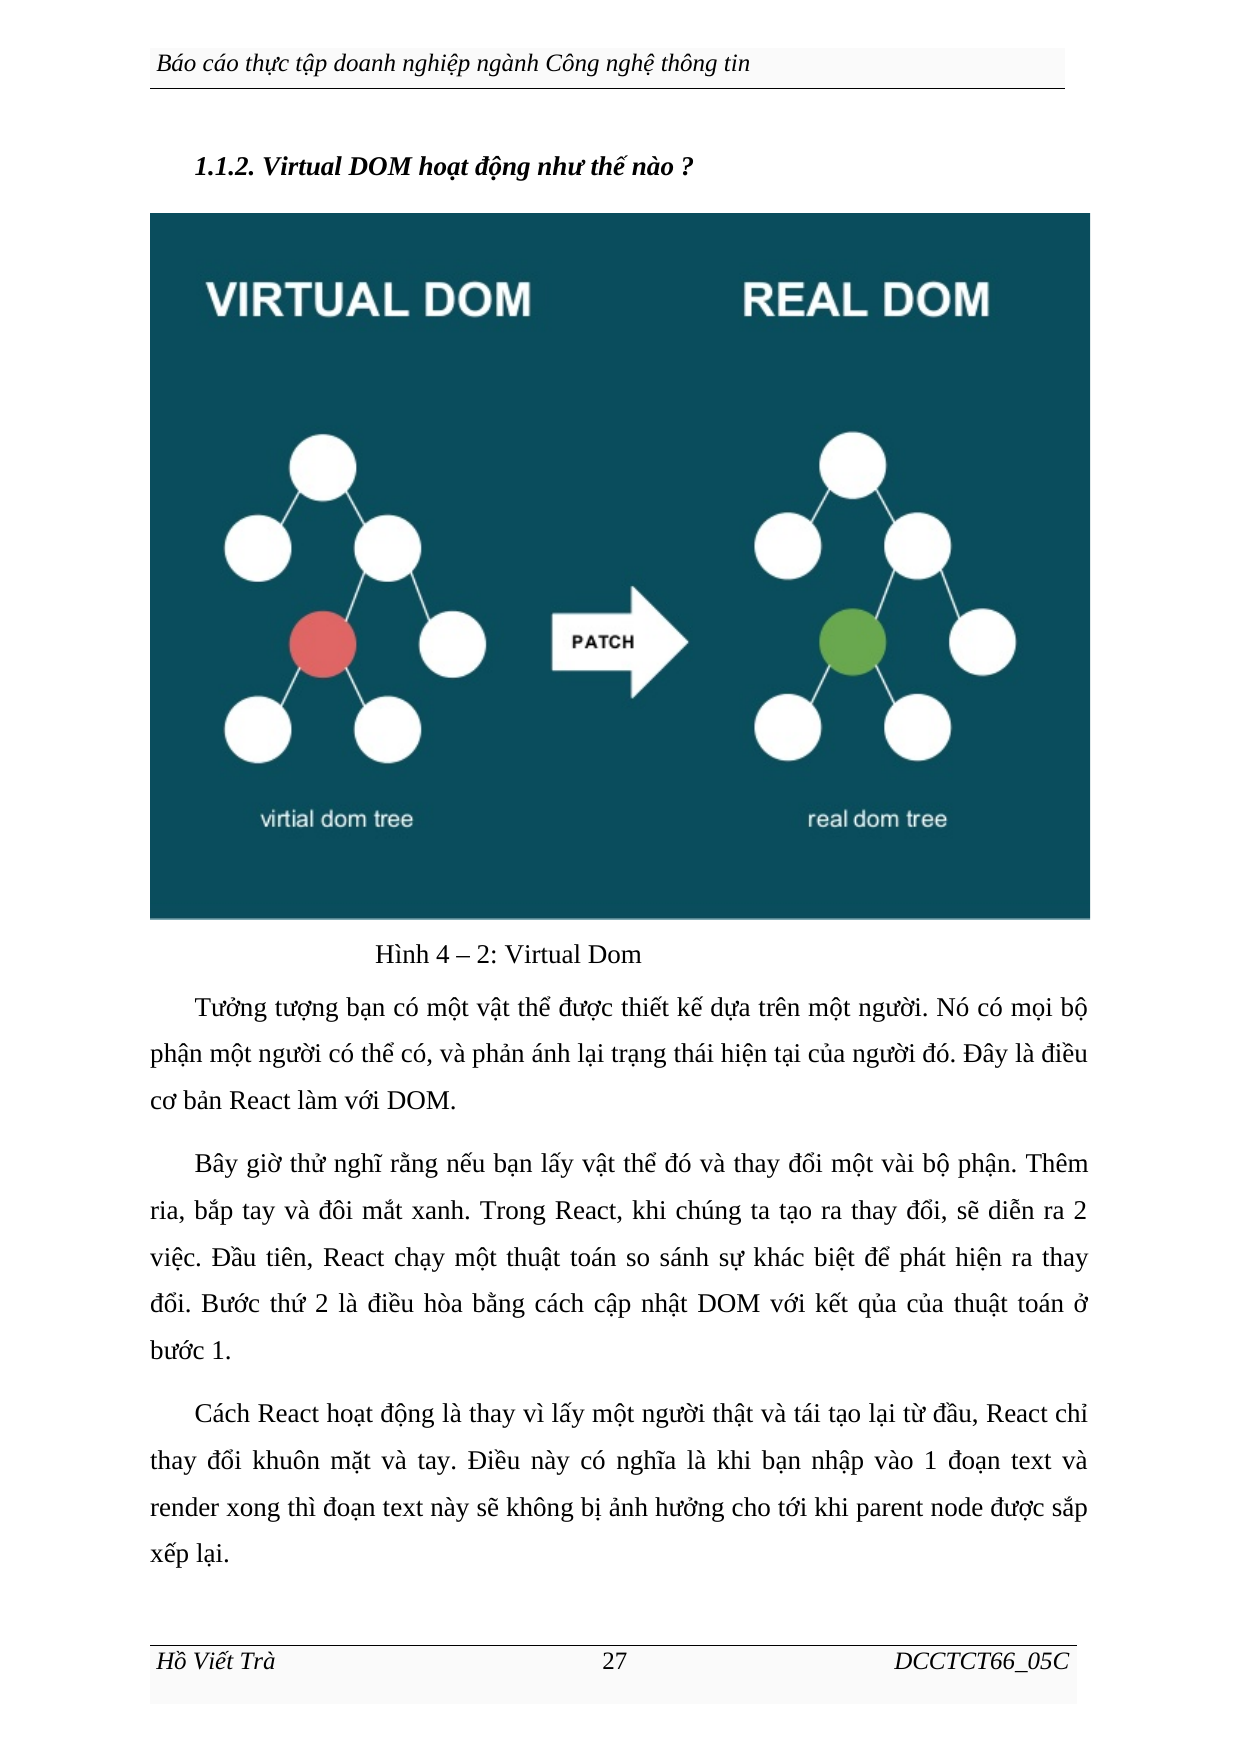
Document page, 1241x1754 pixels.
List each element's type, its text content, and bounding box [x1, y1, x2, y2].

text Cách React hoạt động là thay vì lấy một người thật và tái tạo lại từ đầu, React chỉ thay đổi khuôn mặt và tay. Điều này có nghĩa là khi bạn nhập vào 1 đoạn text và render xong thì đoạn text này sẽ không bị ảnh hưởng cho tới khi parent node được sắp xếp lại. [150, 1397, 1090, 1568]
text Hình 4 – 2: Virtual Dom [150, 939, 1090, 970]
subtitle 1.1.2. Virtual DOM hoạt động như thế nào ? [150, 150, 1090, 181]
text Bây giờ thử nghĩ rằng nếu bạn lấy vật thể đó và thay đổi một vài bộ phận. Thêm ria, bắp tay và đôi mắt xanh. Trong React, khi chúng ta tạo ra thay đổi, sẽ diễn ra 2 việc. Đầu tiên, React chạy một thuật toán so sánh sự khác biệt để phát hiện ra thay đổi. Bước thứ 2 là điều hòa bằng cách cập nhật DOM với kết qủa của thuật toán ở bước 1. [150, 1147, 1090, 1365]
picture [150, 213, 1091, 920]
text Tưởng tượng bạn có một vật thể được thiết kế dựa trên một người. Nó có mọi bộ phận một người có thể có, và phản ánh lại trạng thái hiện tại của người đó. Đây là điều cơ bản React làm với DOM. [150, 991, 1090, 1115]
